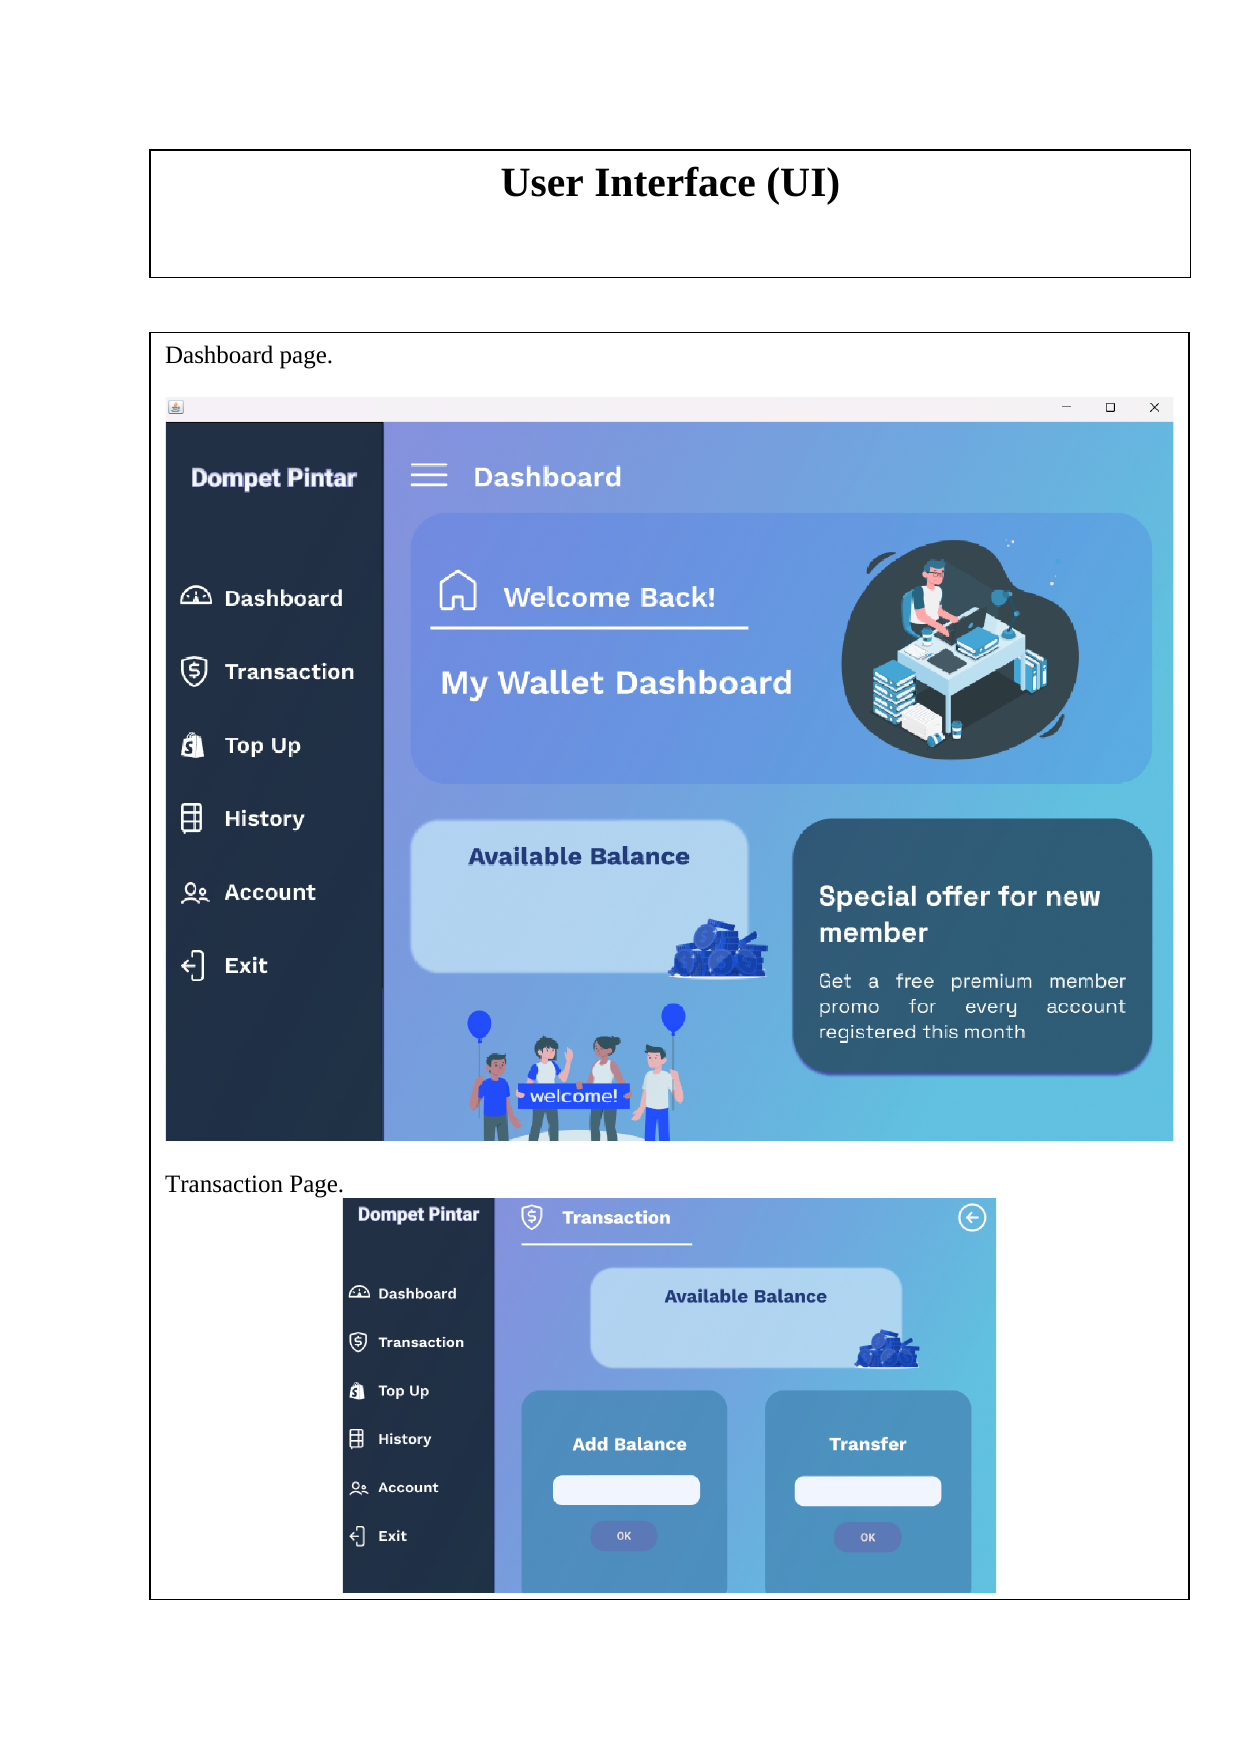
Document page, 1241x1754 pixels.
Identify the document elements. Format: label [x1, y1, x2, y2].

picture [165, 397, 1174, 1141]
picture [342, 1198, 997, 1593]
